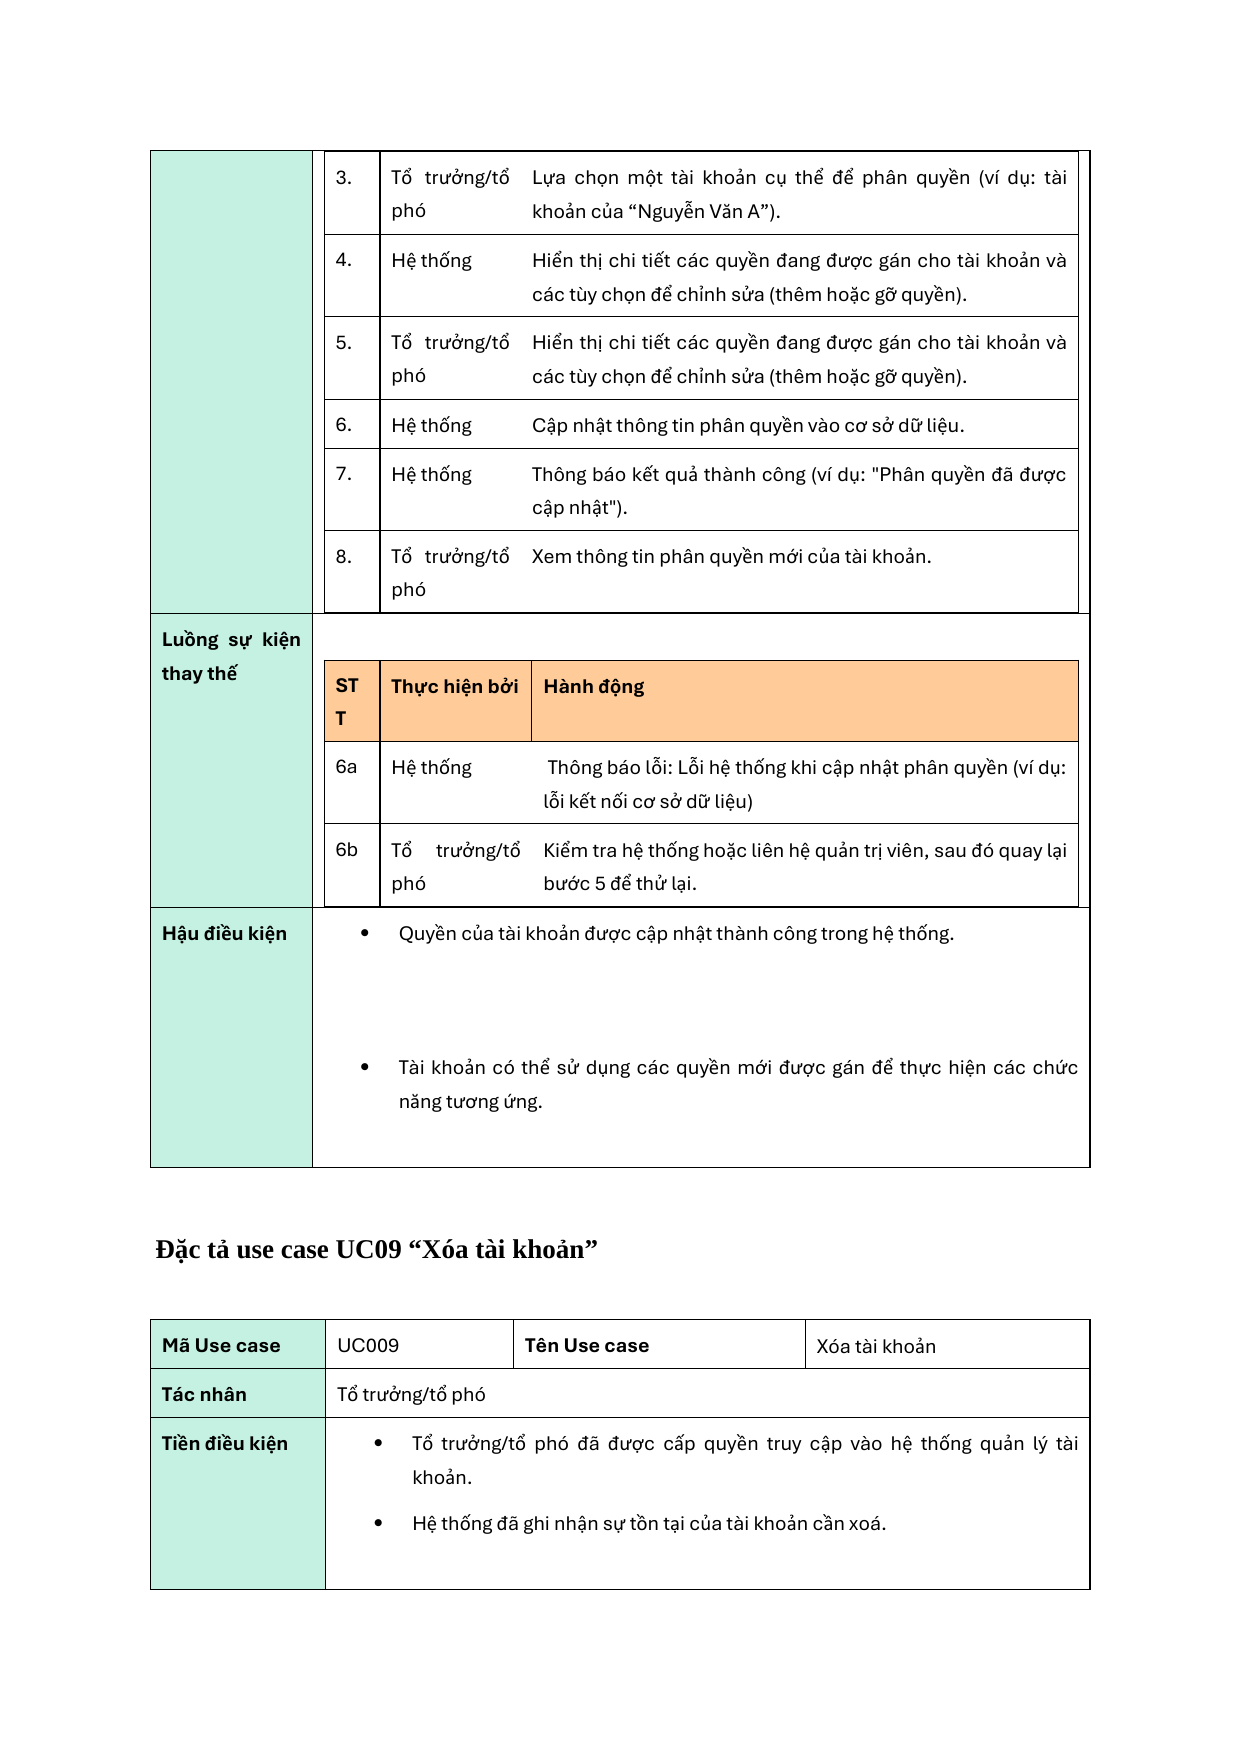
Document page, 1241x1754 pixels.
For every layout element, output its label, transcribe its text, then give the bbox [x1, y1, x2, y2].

table_header UC009 [326, 1320, 513, 1368]
table_cell [325, 152, 379, 234]
table_cell [325, 449, 379, 530]
table_cell Luồng sự kiện thay thế [151, 614, 312, 907]
table_cell [381, 235, 1078, 316]
table_cell [1079, 151, 1089, 613]
table_cell [313, 151, 324, 613]
table_cell [325, 531, 379, 612]
table_header Xóa tài khoản [806, 1320, 1089, 1368]
table_header Tên Use case [514, 1320, 805, 1368]
table_cell Tổ trưởng/tổ phó đã được cấp quyền truy cập vào hệ thống quản lý tài khoản. Hệ thống đã ghi nhận sự tồn tại của tài khoản cần xoá. [326, 1418, 1089, 1589]
table_cell [325, 317, 379, 399]
table_cell [381, 317, 1078, 399]
table_cell [313, 614, 1089, 907]
table_cell Quyền của tài khoản được cập nhật thành công trong hệ thống. Tài khoản có thể sử dụng các quyền mới được gán để thực hiện các chức năng tương ứng. [313, 908, 1089, 1167]
table_cell [381, 449, 1078, 530]
table_cell [381, 152, 1078, 234]
table_cell Tiền điều kiện [151, 1418, 325, 1589]
table_cell Tổ trưởng/tổ phó [326, 1369, 1089, 1417]
table_cell [325, 400, 379, 448]
text Đặc tả use case UC09 “Xóa tài khoản” [150, 1233, 1090, 1264]
table_cell Tác nhân [151, 1369, 325, 1417]
table_header Mã Use case [151, 1320, 325, 1368]
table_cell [151, 151, 312, 613]
table_cell [381, 531, 1078, 612]
table_cell [325, 235, 379, 316]
table_cell Hậu điều kiện [151, 908, 312, 1167]
table_cell [381, 400, 1078, 448]
